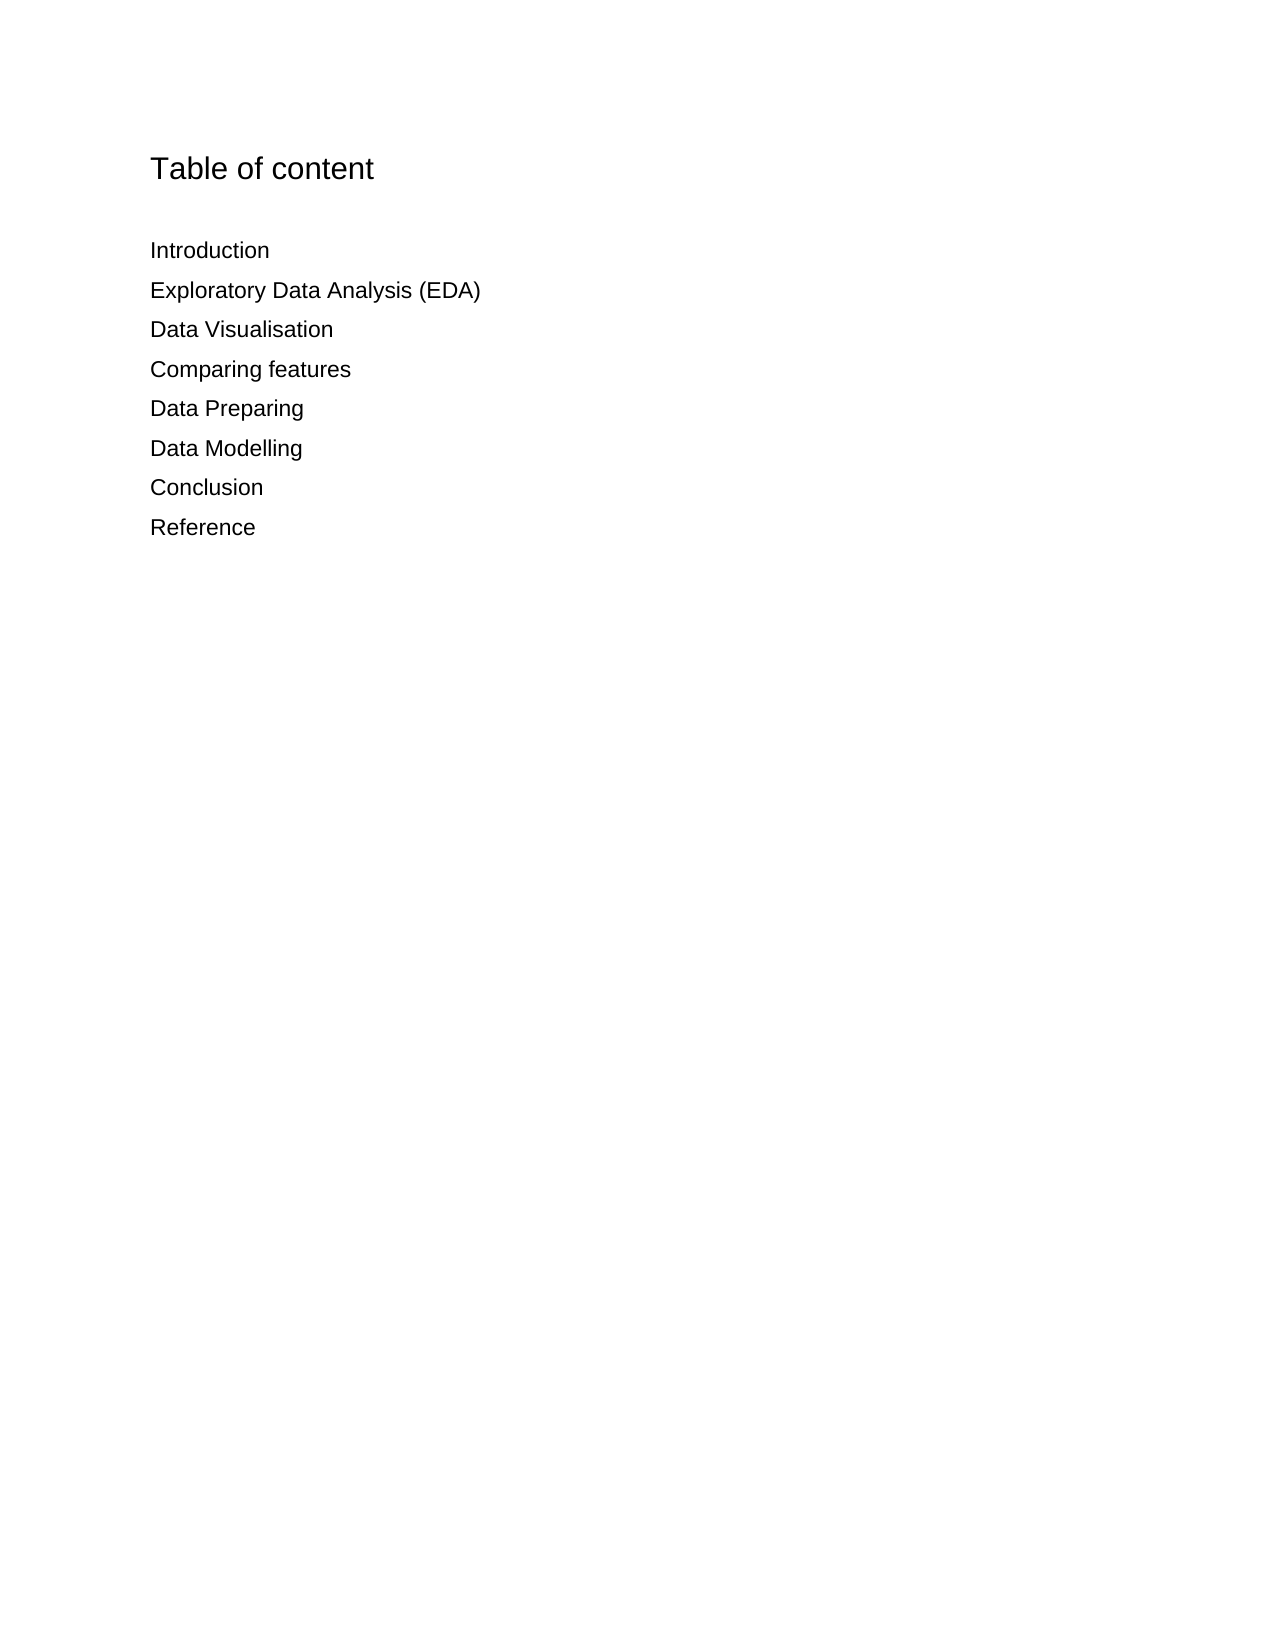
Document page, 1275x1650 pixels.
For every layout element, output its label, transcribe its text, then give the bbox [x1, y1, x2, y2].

text Introduction [150, 237, 1125, 263]
text Data Preparing [150, 395, 1125, 421]
text Data Visualisation [150, 316, 1125, 342]
text Data Modelling [150, 434, 1125, 461]
text Conclusion [150, 474, 1125, 500]
text Exploratory Data Analysis (EDA) [150, 277, 1125, 303]
subtitle Table of content [150, 150, 1125, 186]
text Comparing features [150, 356, 1125, 382]
text Reference [150, 513, 1125, 540]
